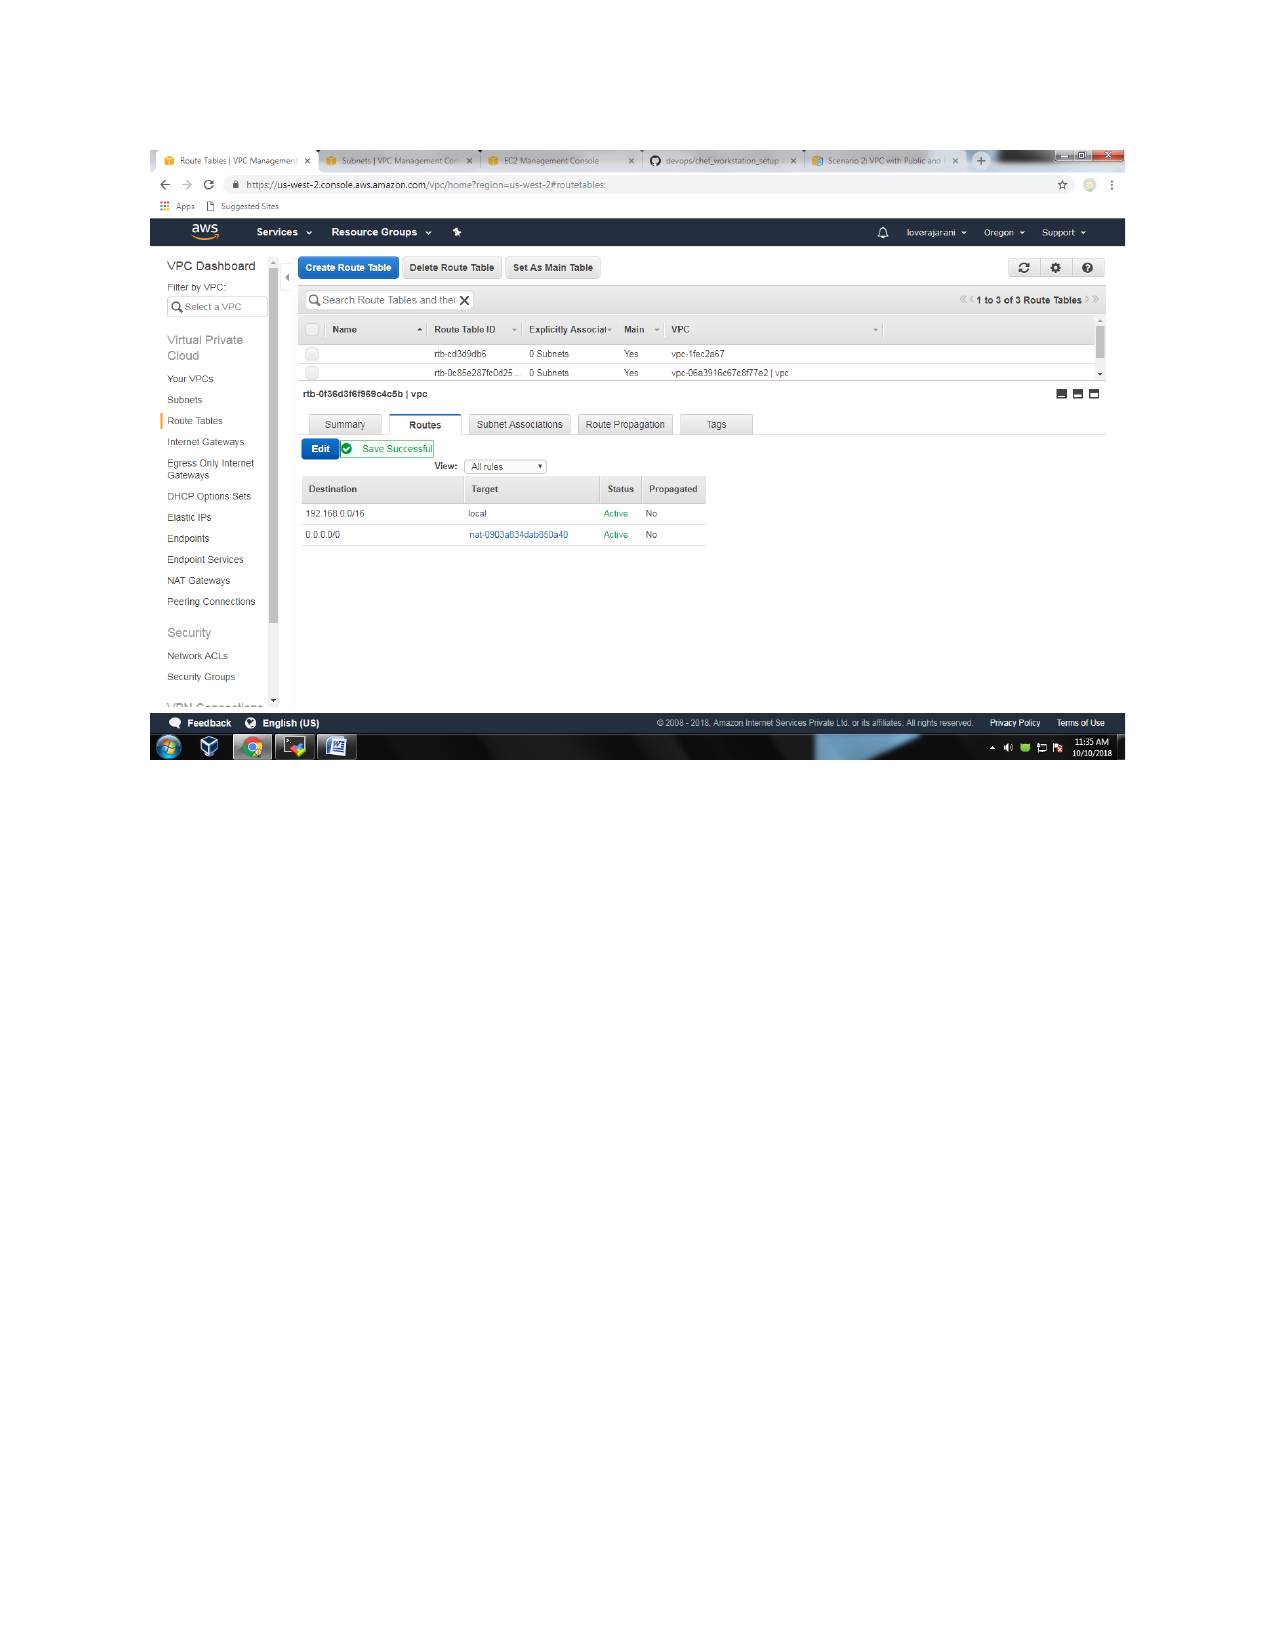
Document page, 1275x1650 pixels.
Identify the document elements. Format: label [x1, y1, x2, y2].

picture [150, 150, 1125, 760]
